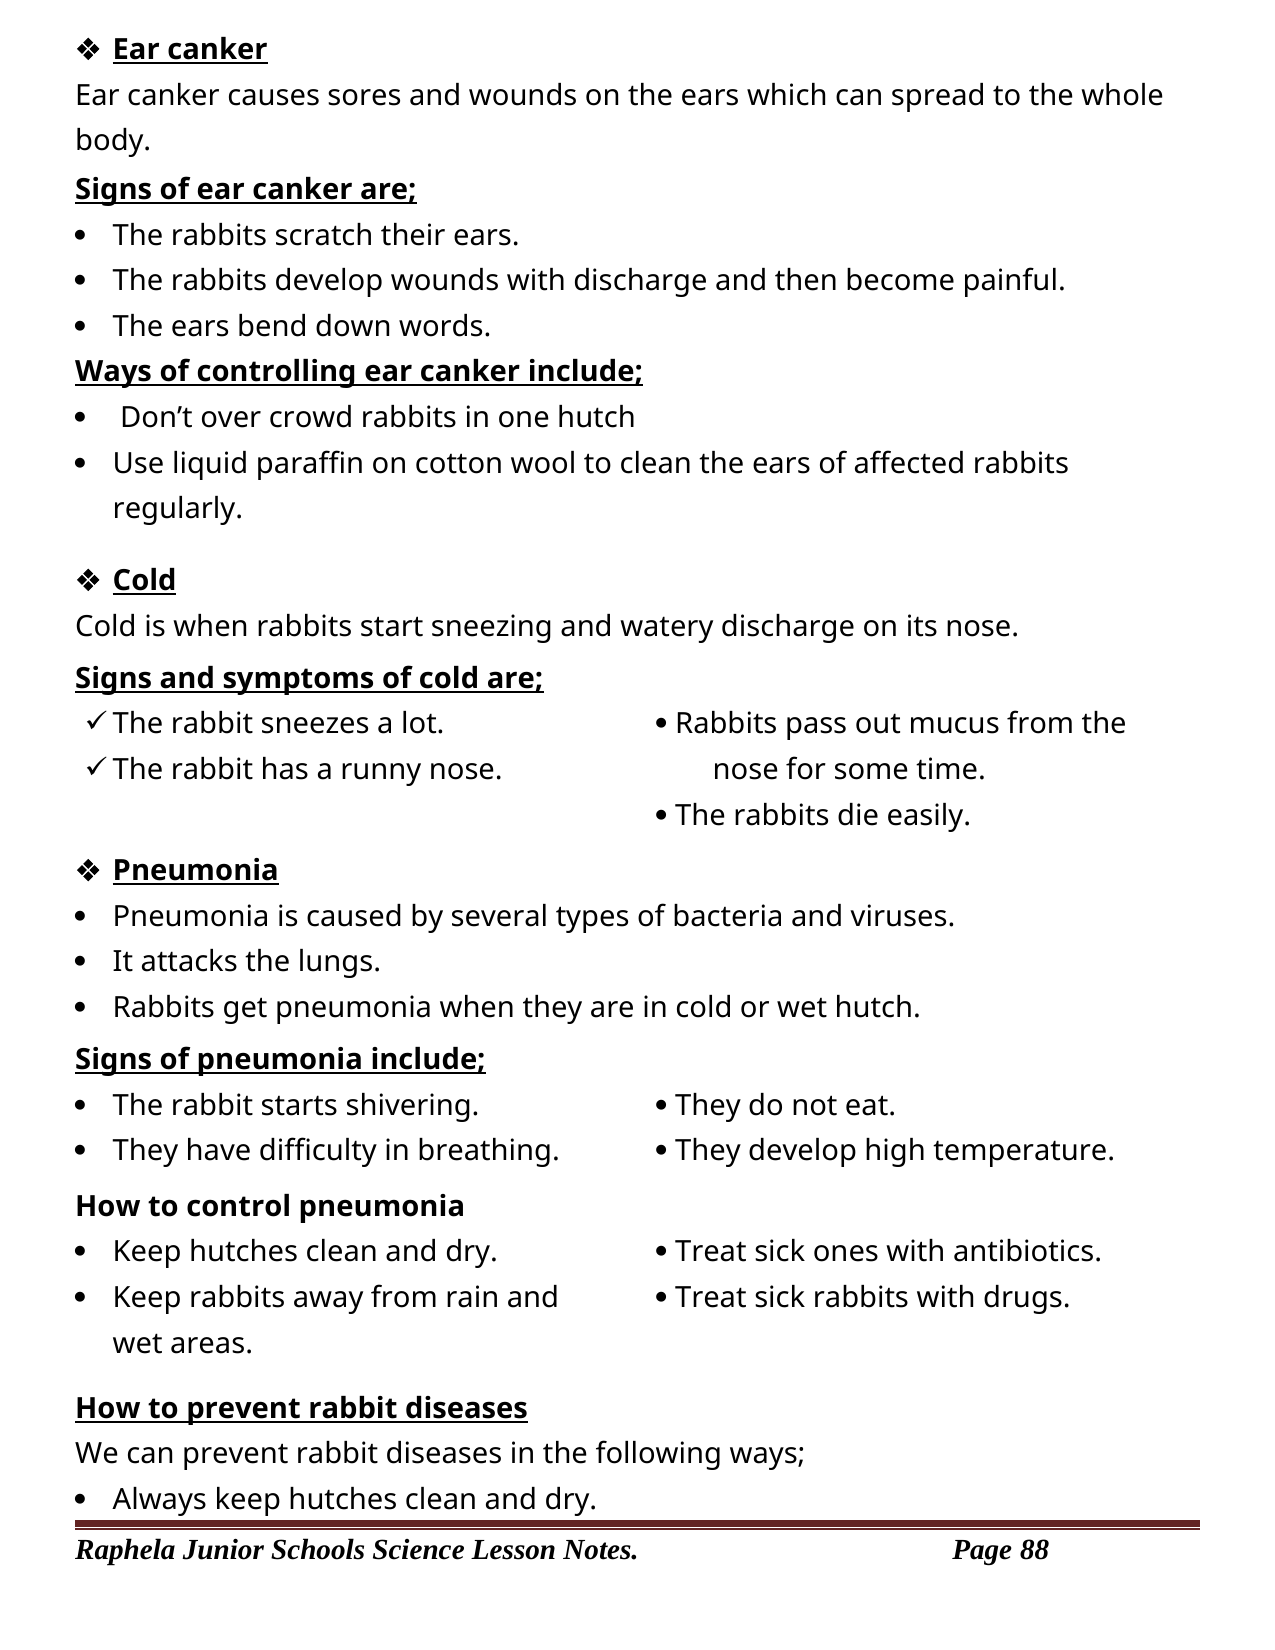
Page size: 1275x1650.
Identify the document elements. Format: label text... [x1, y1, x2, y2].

text Signs and symptoms of cold are; [75, 657, 1200, 697]
list The rabbit starts shivering. [75, 1084, 600, 1124]
list They do not eat. [656, 1084, 1200, 1124]
text Cold is when rabbits start sneezing and watery discharge on its nose. [75, 605, 1200, 644]
list They develop high temperature. [656, 1130, 1200, 1169]
list Keep rabbits away from rain and wet areas. [75, 1276, 600, 1362]
list The rabbit has a runny nose. [84, 748, 600, 788]
list Pneumonia is caused by several types of bacteria and viruses. [75, 895, 1200, 935]
list Cold [75, 559, 1200, 599]
list Rabbits pass out mucus from the nose for some time. [656, 703, 1200, 788]
list It attacks the lungs. [75, 941, 1200, 980]
list They have difficulty in breathing. [75, 1130, 600, 1169]
text We can prevent rabbit diseases in the following ways; [75, 1433, 1200, 1472]
text Ear canker causes sores and wounds on the ears which can spread to the whole body. [75, 74, 1200, 159]
list Always keep hutches clean and dry. [75, 1478, 1200, 1518]
list The rabbits scratch their ears. [75, 214, 1200, 253]
list The rabbits develop wounds with discharge and then become painful. [75, 259, 1200, 299]
text How to control pneumonia [75, 1185, 1200, 1225]
list Treat sick rabbits with drugs. [656, 1276, 1200, 1316]
text Signs of pneumonia include; [75, 1038, 1200, 1078]
list Treat sick ones with antibiotics. [656, 1231, 1200, 1270]
list The rabbits die easily. [656, 794, 1200, 834]
text Signs of ear canker are; [75, 168, 1200, 208]
list The rabbit sneezes a lot. [84, 703, 600, 742]
list The ears bend down words. [75, 305, 1200, 345]
list Keep hutches clean and dry. [75, 1231, 600, 1270]
list Rabbits get pneumonia when they are in cold or wet hutch. [75, 986, 1200, 1026]
list Use liquid paraffin on cotton wool to clean the ears of affected rabbits regularly. [75, 442, 1200, 527]
list Pneumonia [75, 849, 1200, 889]
list Don’t over crowd rabbits in one hutch [75, 396, 1200, 436]
text Ways of controlling ear canker include; [75, 351, 1200, 390]
text How to prevent rabbit diseases [75, 1387, 1200, 1427]
list Ear canker [75, 28, 1200, 68]
